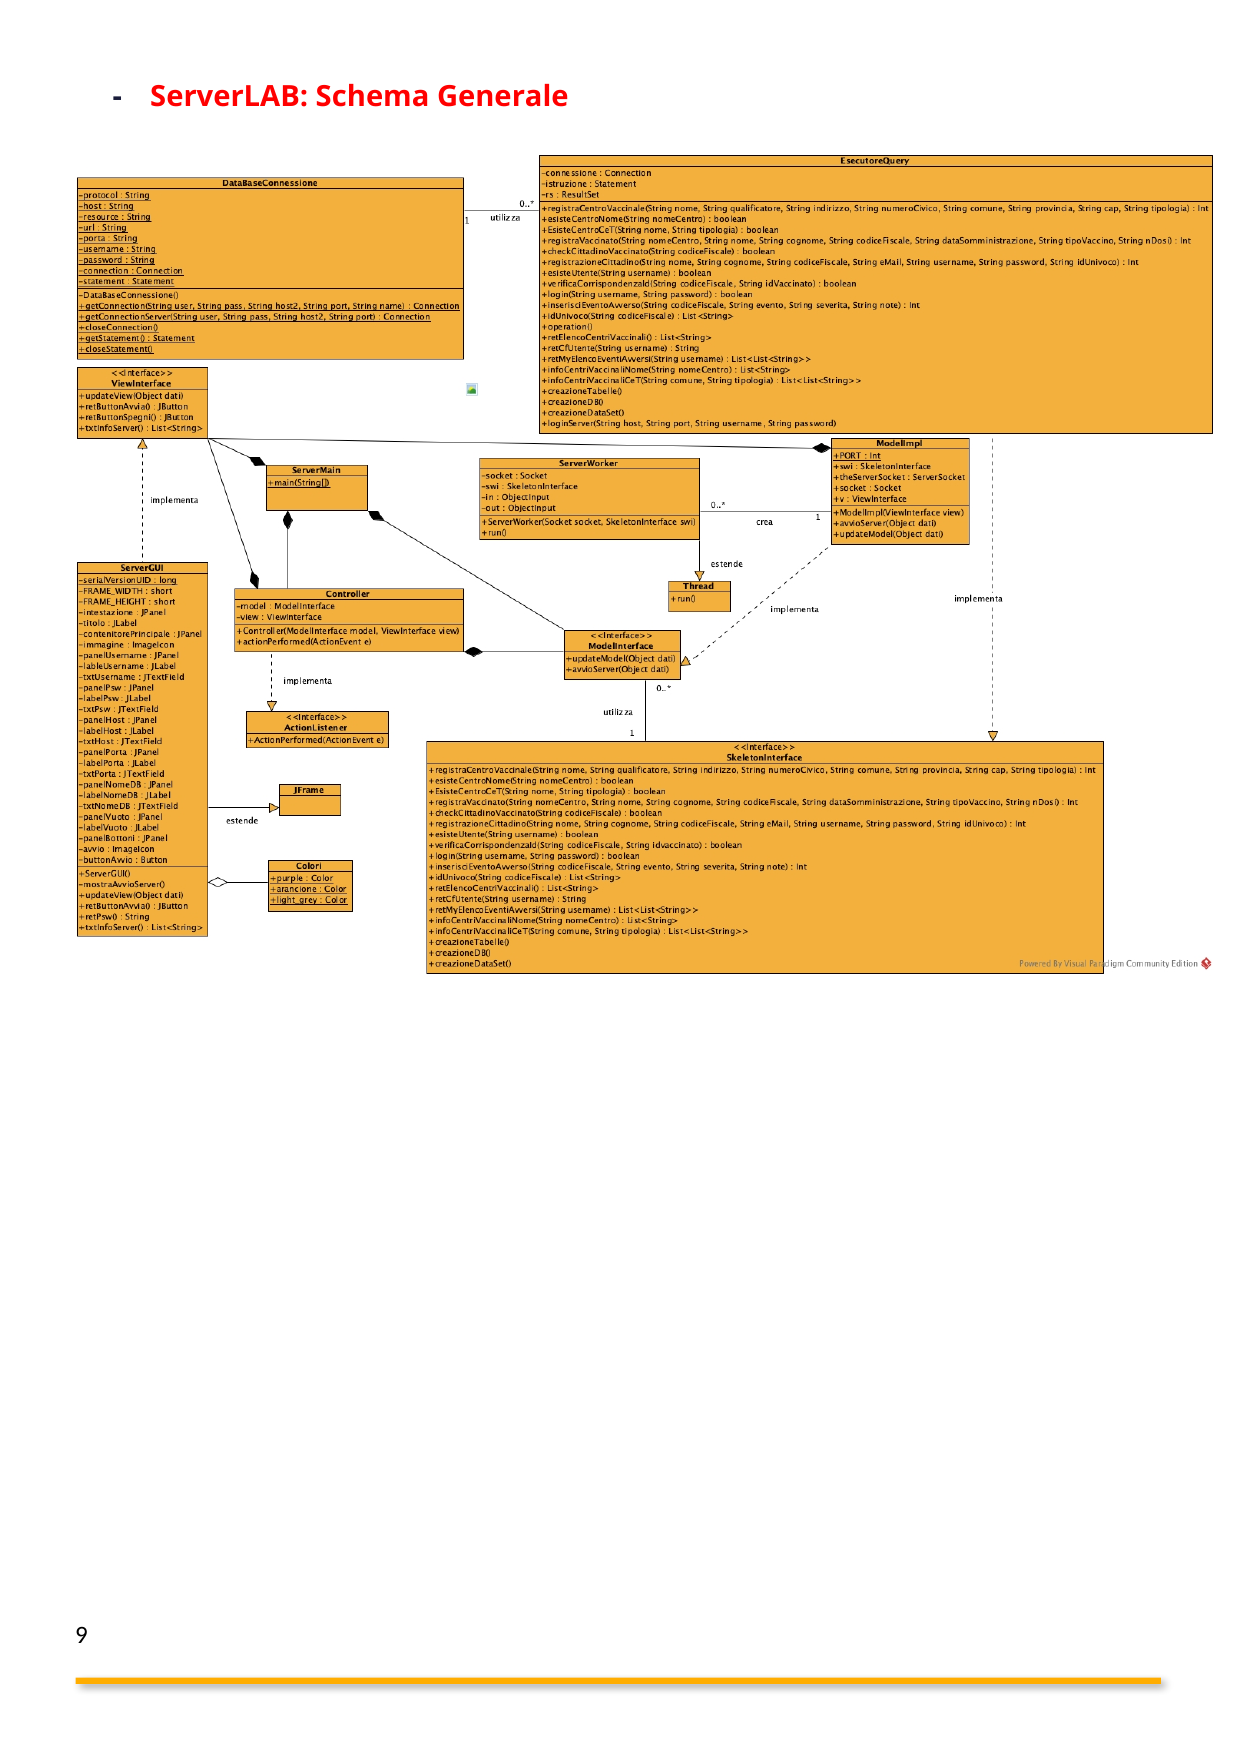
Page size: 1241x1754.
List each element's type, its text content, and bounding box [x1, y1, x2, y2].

picture [75, 154, 1215, 976]
list ServerLAB: Schema Generale [112, 75, 1165, 115]
